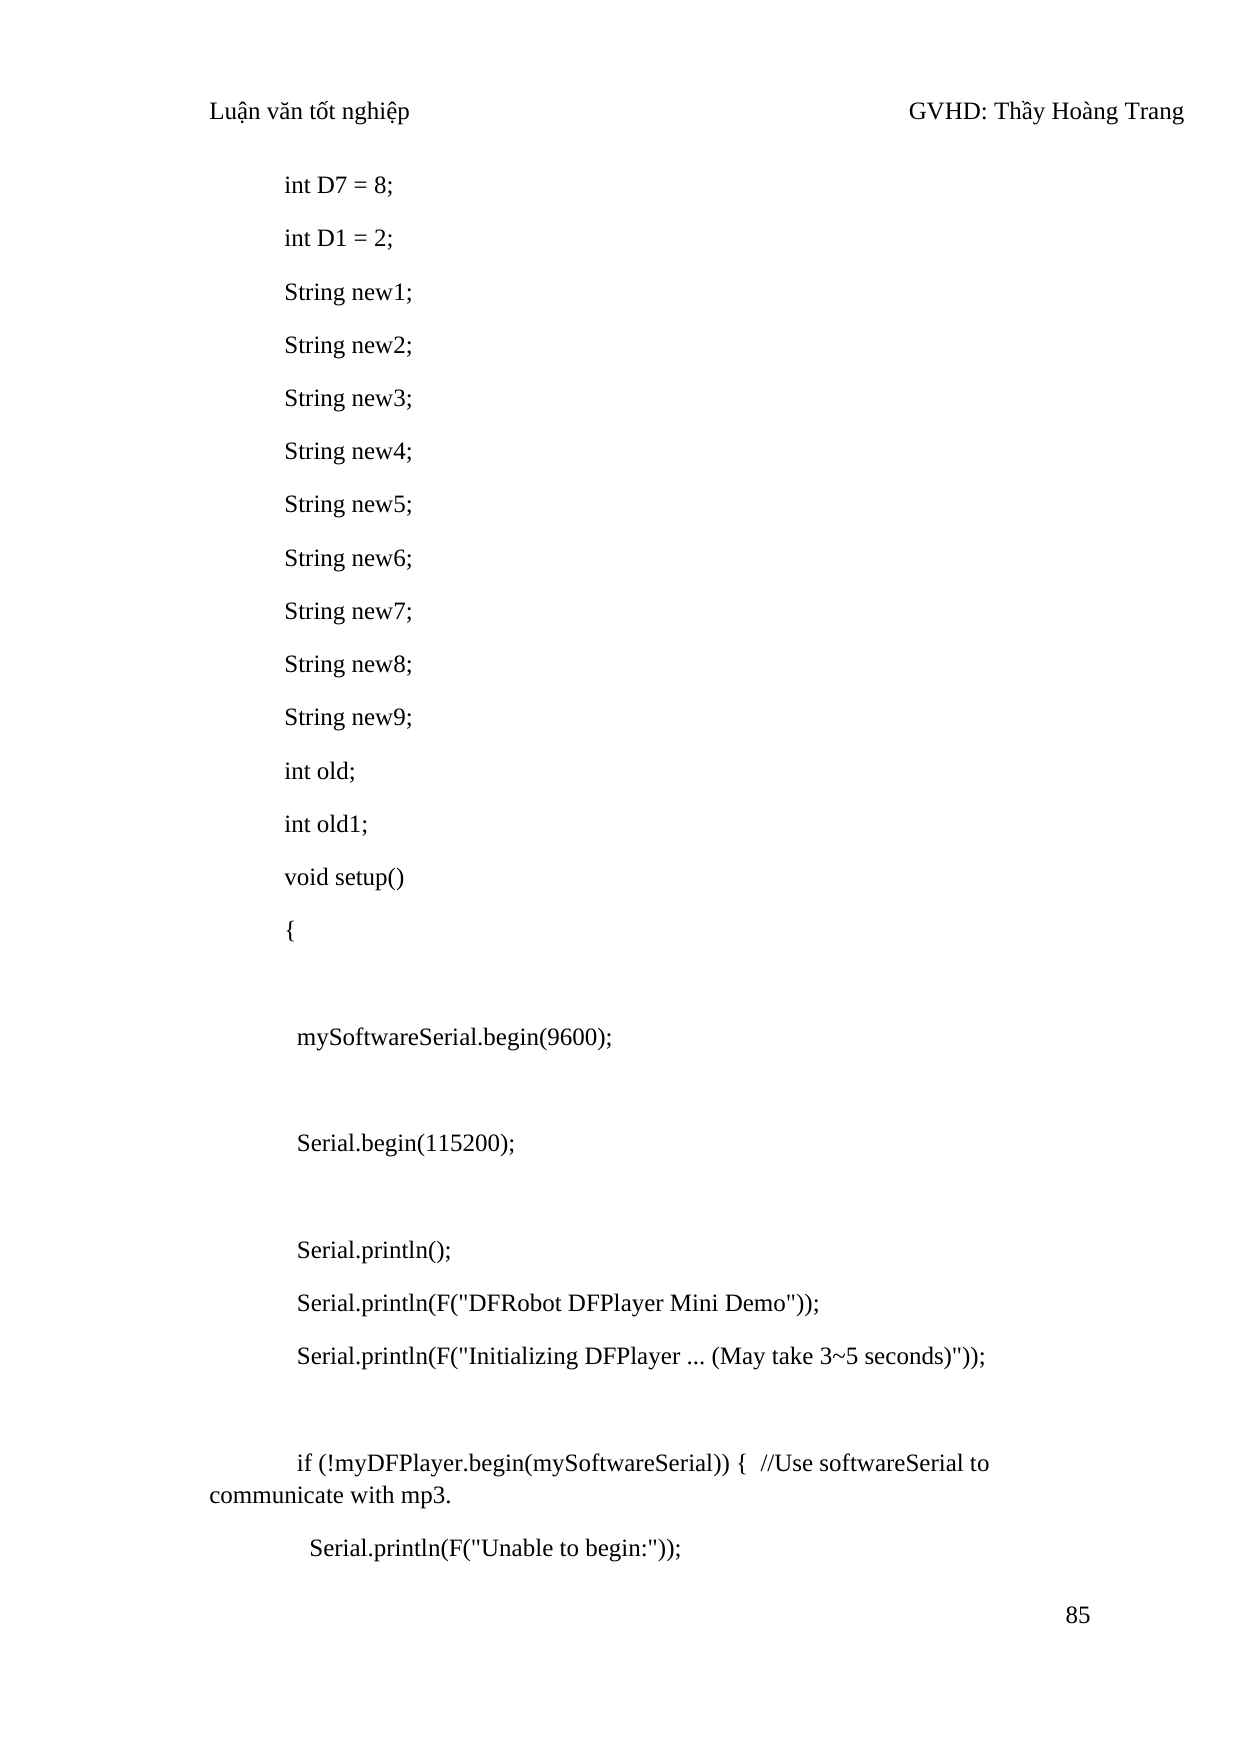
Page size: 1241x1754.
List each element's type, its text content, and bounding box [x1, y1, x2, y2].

text String new3; [209, 383, 1090, 412]
text mySoftwareSerial.begin(9600); [209, 1022, 1090, 1051]
text if (!myDFPlayer.begin(mySoftwareSerial)) { //Use softwareSerial to communicate with mp3. [209, 1448, 1090, 1509]
text String new5; [209, 489, 1090, 518]
text Serial.println(); [209, 1235, 1090, 1263]
text Serial.println(F("DFRobot DFPlayer Mini Demo")); [209, 1288, 1090, 1317]
text Serial.begin(115200); [209, 1128, 1090, 1157]
text int D7 = 8; [209, 170, 1090, 199]
text String new7; [209, 596, 1090, 625]
text String new9; [209, 702, 1090, 731]
text String new2; [209, 330, 1090, 359]
text int old1; [209, 809, 1090, 838]
text { [209, 915, 1090, 944]
text String new6; [209, 543, 1090, 572]
text Serial.println(F("Initializing DFPlayer ... (May take 3~5 seconds)")); [209, 1341, 1090, 1370]
text void setup() [209, 862, 1090, 891]
text Serial.println(F("Unable to begin:")); [209, 1533, 1090, 1562]
text int old; [209, 756, 1090, 784]
text int D1 = 2; [209, 223, 1090, 252]
text String new4; [209, 436, 1090, 465]
text String new8; [209, 649, 1090, 678]
text String new1; [209, 277, 1090, 305]
